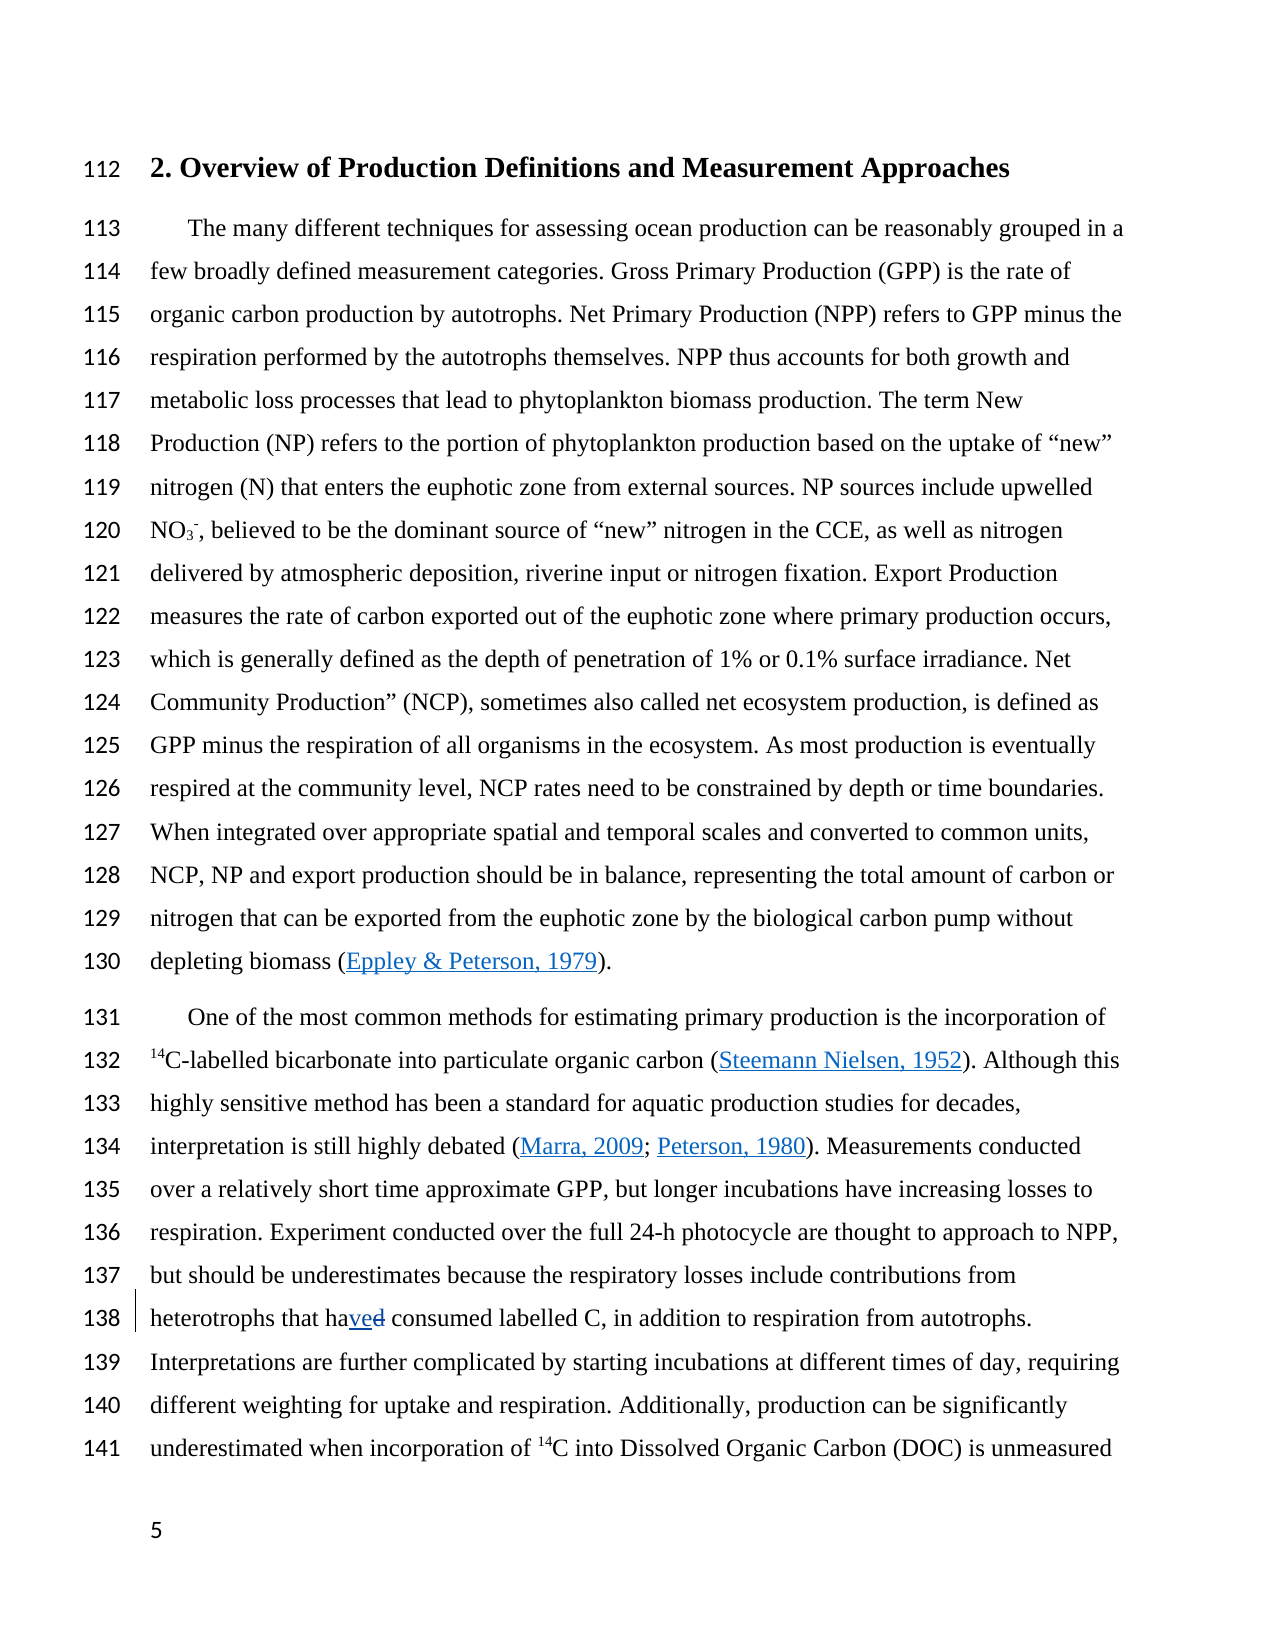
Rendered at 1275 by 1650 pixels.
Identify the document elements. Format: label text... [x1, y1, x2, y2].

text The many different techniques for assessing ocean production can be reasonably grouped in a few broadly defined measurement categories. Gross Primary Production (GPP) is the rate of organic carbon production by autotrophs. Net Primary Production (NPP) refers to GPP minus the respiration performed by the autotrophs themselves. NPP thus accounts for both growth and metabolic loss processes that lead to phytoplankton biomass production. The term New Production (NP) refers to the portion of phytoplankton production based on the uptake of “new” nitrogen (N) that enters the euphotic zone from external sources. NP sources include upwelled NO3-, believed to be the dominant source of “new” nitrogen in the CCE, as well as nitrogen delivered by atmospheric deposition, riverine input or nitrogen fixation. Export Production measures the rate of carbon exported out of the euphotic zone where primary production occurs, which is generally defined as the depth of penetration of 1% or 0.1% surface irradiance. Net Community Production” (NCP), sometimes also called net ecosystem production, is defined as GPP minus the respiration of all organisms in the ecosystem. As most production is eventually respired at the community level, NCP rates need to be constrained by depth or time boundaries. When integrated over appropriate spatial and temporal scales and converted to common units, NCP, NP and export production should be in balance, representing the total amount of carbon or nitrogen that can be exported from the euphotic zone by the biological carbon pump without depleting biomass (Eppley & Peterson, 1979). [150, 213, 1125, 975]
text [150, 1002, 1125, 1462]
text 2. Overview of Production Definitions and Measurement Approaches [150, 150, 1125, 183]
